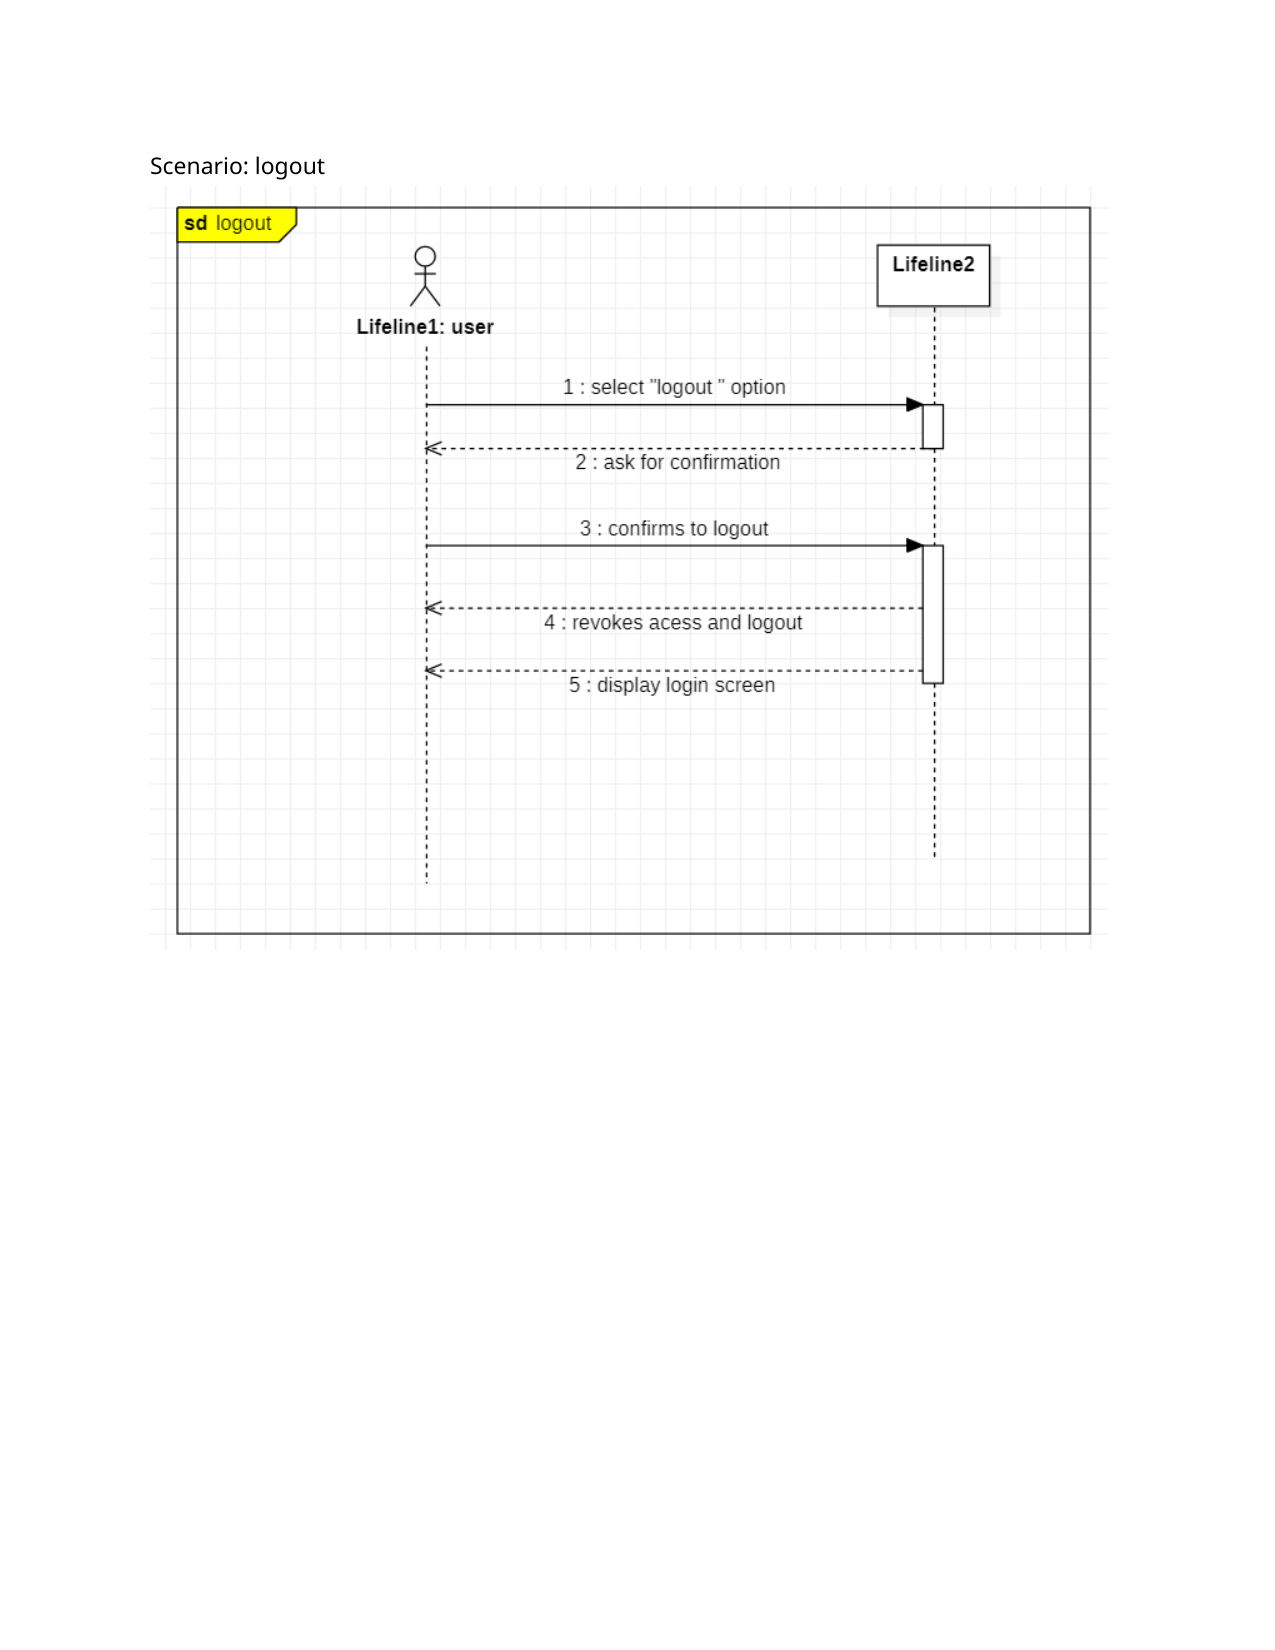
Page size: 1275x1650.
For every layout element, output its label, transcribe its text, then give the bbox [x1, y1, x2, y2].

picture [150, 186, 1109, 950]
subtitle Scenario: logout [150, 150, 1125, 181]
